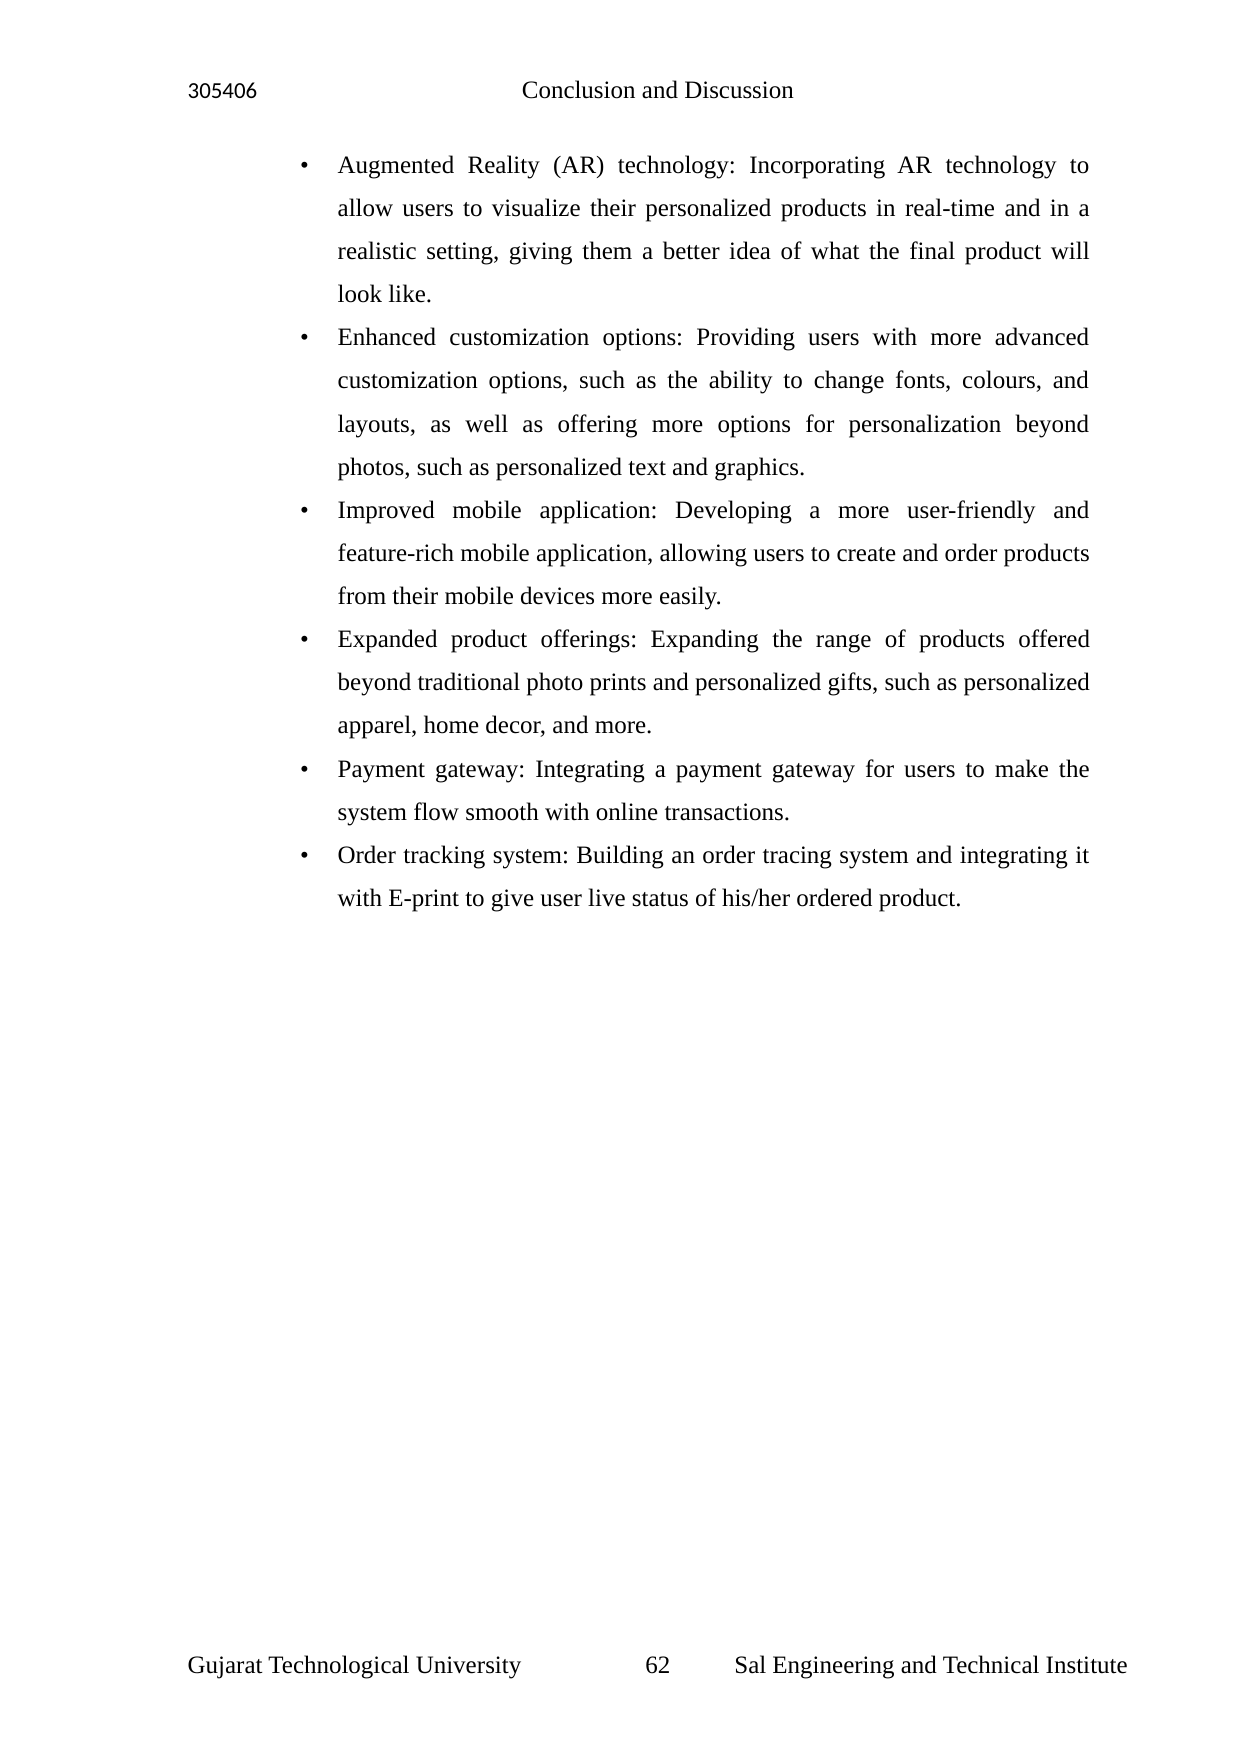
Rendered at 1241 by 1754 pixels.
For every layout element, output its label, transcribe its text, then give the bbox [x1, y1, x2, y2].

list Expanded product offerings: Expanding the range of products offered beyond traditional photo prints and personalized gifts, such as personalized apparel, home decor, and more. [300, 624, 1090, 739]
list Payment gateway: Integrating a payment gateway for users to make the system flow smooth with online transactions. [300, 754, 1090, 826]
list Augmented Reality (AR) technology: Incorporating AR technology to allow users to visualize their personalized products in real-time and in a realistic setting, giving them a better idea of what the final product will look like. [300, 150, 1090, 308]
list Improved mobile application: Developing a more user-friendly and feature-rich mobile application, allowing users to create and order products from their mobile devices more easily. [300, 495, 1090, 610]
list Enhanced customization options: Providing users with more advanced customization options, such as the ability to change fonts, colours, and layouts, as well as offering more options for personalization beyond photos, such as personalized text and graphics. [300, 322, 1090, 481]
list Order tracking system: Building an order tracing system and integrating it with E-print to give user live status of his/her ordered product. [300, 840, 1090, 912]
